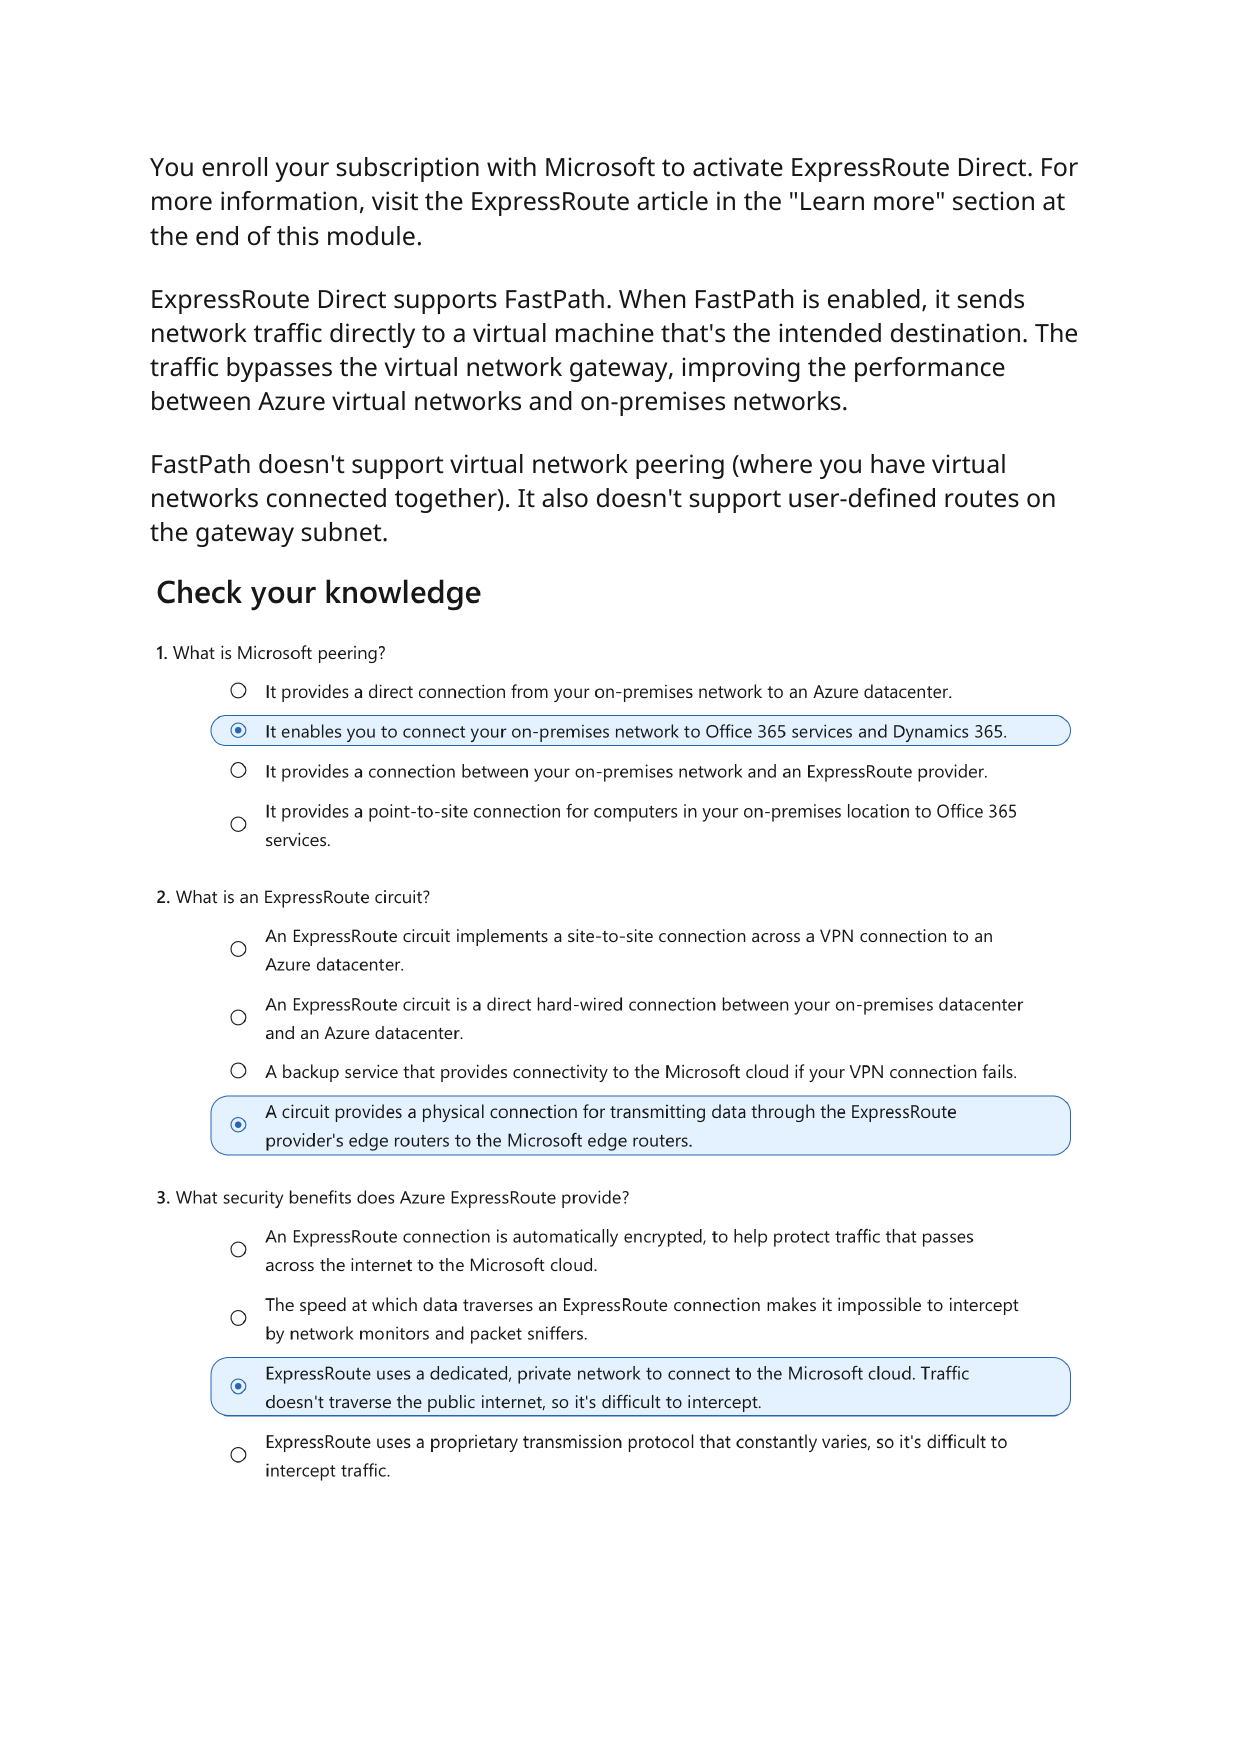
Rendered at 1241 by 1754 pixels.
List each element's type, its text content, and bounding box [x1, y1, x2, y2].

picture [150, 578, 1090, 1509]
text You enroll your subscription with Microsoft to activate ExpressRoute Direct. For more information, visit the ExpressRoute article in the "Learn more" section at the end of this module. [150, 150, 1090, 252]
text ExpressRoute Direct supports FastPath. When FastPath is enabled, it sends network traffic directly to a virtual machine that's the intended destination. The traffic bypasses the virtual network gateway, improving the performance between Azure virtual networks and on-premises networks. [150, 281, 1090, 418]
text FastPath doesn't support virtual network peering (where you have virtual networks connected together). It also doesn't support user-defined routes on the gateway subnet. [150, 447, 1090, 549]
